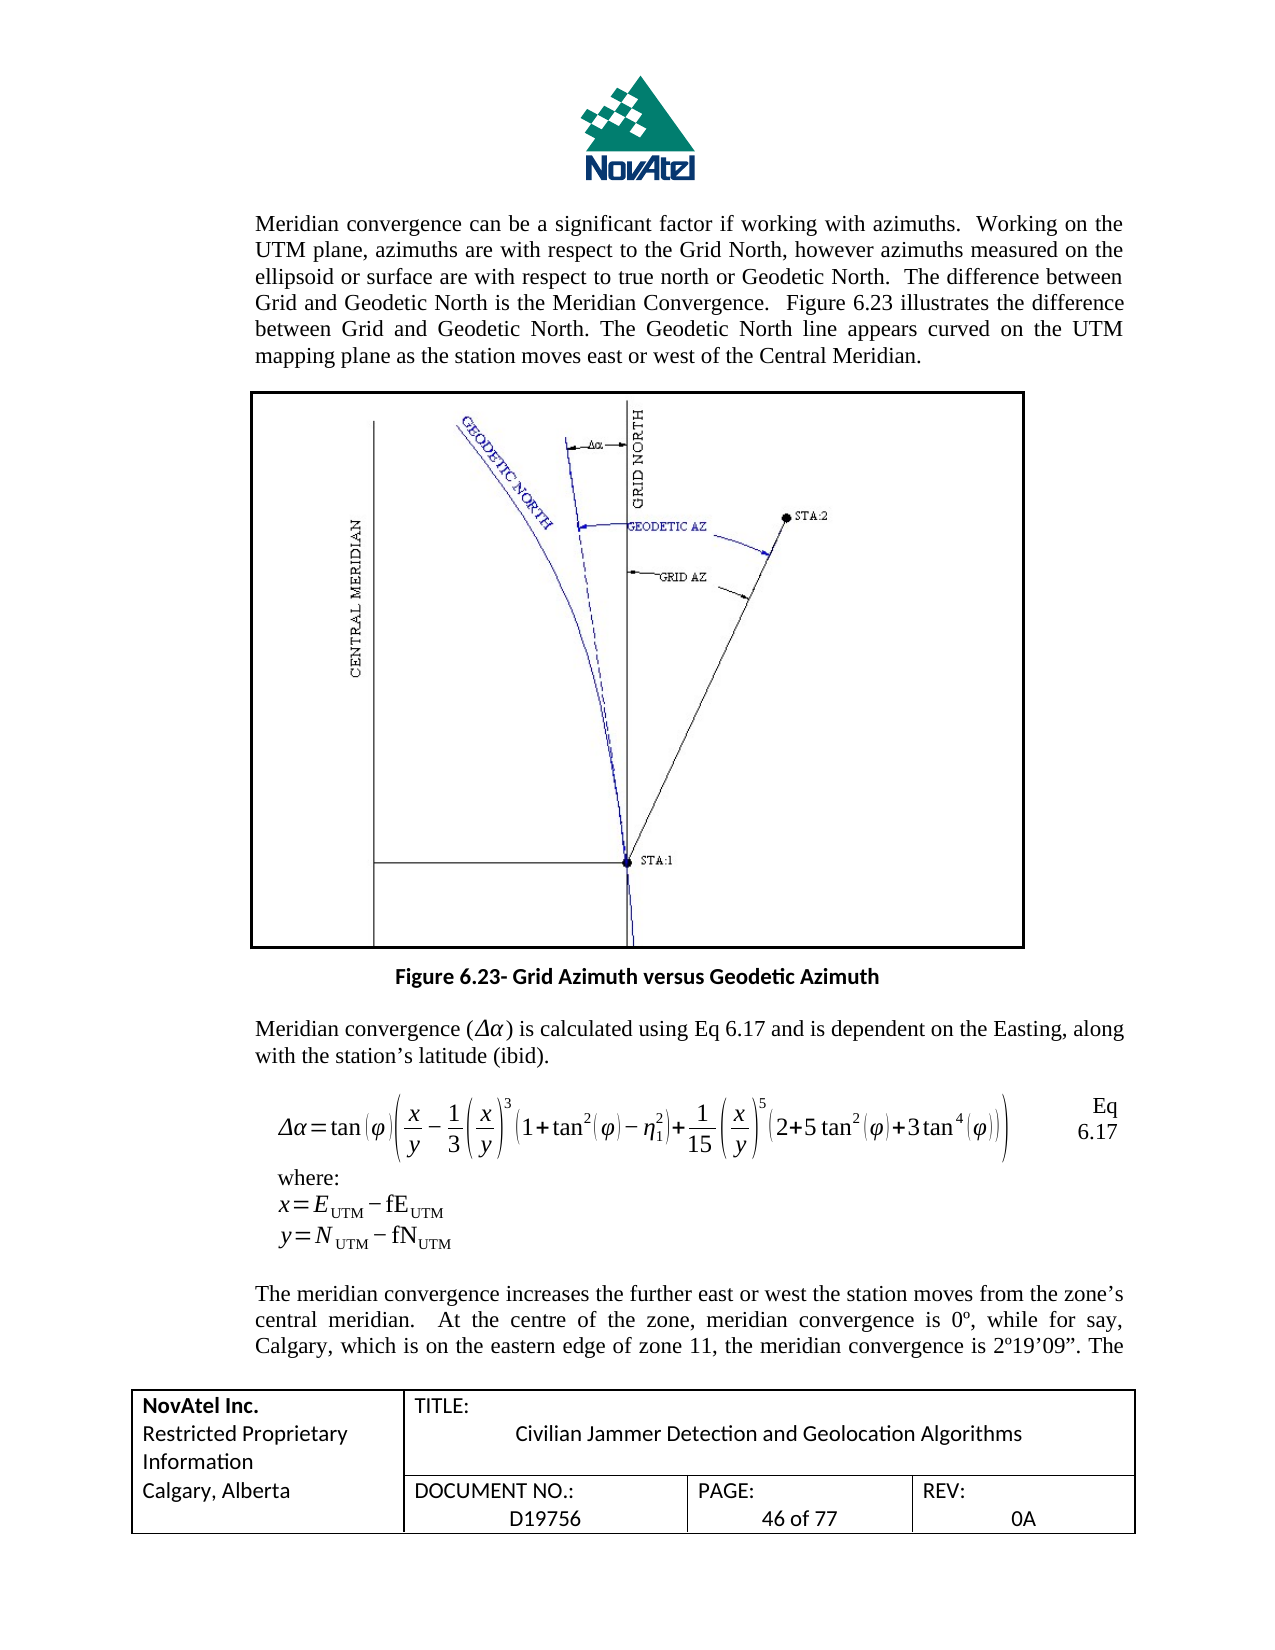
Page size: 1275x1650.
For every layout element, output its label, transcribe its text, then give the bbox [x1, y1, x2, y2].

text Meridian convergence () is calculated using Eq 6 .17 and is dependent on the Easting, along with the station’s latitude (ibid). [255, 1015, 1125, 1069]
table_header [94, 1092, 1117, 1279]
text Figure 6.23- Grid Azimuth versus Geodetic Azimuth [150, 962, 1125, 990]
text Meridian convergence can be a significant factor if working with azimuths. Working on the UTM plane, azimuths are with respect to the Grid North, however azimuths measured on the ellipsoid or surface are with respect to true north or Geodetic North. The difference between Grid and Geodetic North is the Meridian Convergence. Figure 6 .23 illustrates the difference between Grid and Geodetic North. The Geodetic North line appears curved on the UTM mapping plane as the station moves east or west of the Central Meridian. [255, 210, 1125, 368]
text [255, 1279, 1125, 1359]
picture [253, 394, 1022, 946]
